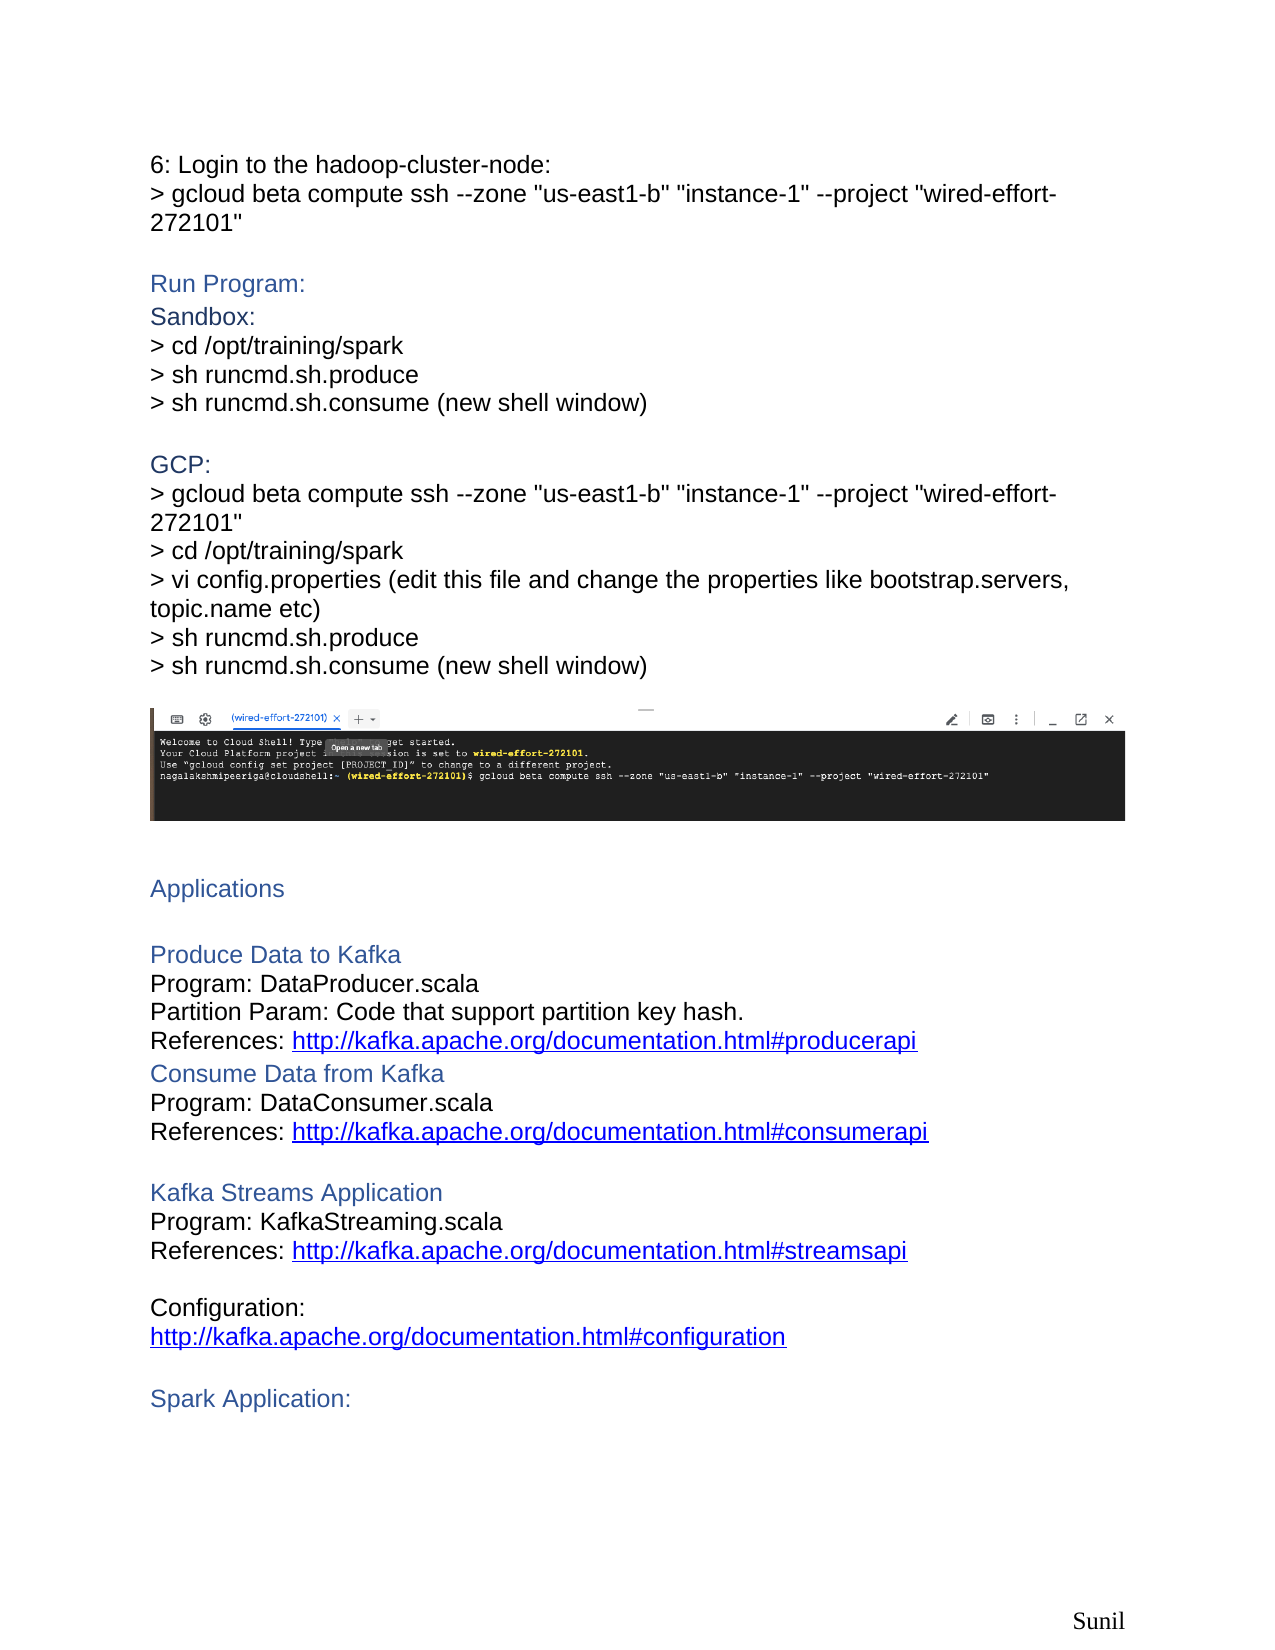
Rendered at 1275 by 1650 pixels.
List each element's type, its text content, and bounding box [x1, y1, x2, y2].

text > sh runcmd.sh.consume (new shell window) [150, 388, 1125, 417]
text > sh runcmd.sh.consume (new shell window) [150, 651, 1125, 680]
text > gcloud beta compute ssh --zone "us-east1-b" "instance-1" --project "wired-effort-272101" [150, 179, 1125, 236]
text > sh runcmd.sh.produce [150, 622, 1125, 651]
text http://kafka.apache.org/documentation.html#configuration [150, 1322, 1125, 1351]
subtitle Applications [150, 874, 1125, 903]
subtitle Consume Data from Kafka [150, 1059, 1125, 1088]
text > vi config.properties (edit this file and change the properties like bootstrap.servers, topic.name etc) [150, 565, 1125, 622]
text Program: KafkaStreaming.scala [150, 1207, 1125, 1236]
text > cd /opt/training/spark [150, 536, 1125, 565]
subtitle Kafka Streams Application [150, 1178, 1125, 1207]
subtitle GCP: [150, 450, 1125, 479]
subtitle Produce Data to Kafka [150, 940, 1125, 968]
text Partition Param: Code that support partition key hash. [150, 997, 1125, 1026]
text > cd /opt/training/spark [150, 331, 1125, 359]
text Program: DataConsumer.scala [150, 1088, 1125, 1116]
subtitle Run Program: [150, 269, 1125, 298]
subtitle Spark Application: [150, 1383, 1125, 1412]
text References: http://kafka.apache.org/documentation.html#consumerapi [150, 1116, 1125, 1145]
text > sh runcmd.sh.produce [150, 359, 1125, 388]
text Configuration: [150, 1293, 1125, 1322]
text 6: Login to the hadoop-cluster-node: [150, 150, 1125, 179]
text References: http://kafka.apache.org/documentation.html#producerapi [150, 1026, 1125, 1055]
text > gcloud beta compute ssh --zone "us-east1-b" "instance-1" --project "wired-effort-272101" [150, 479, 1125, 536]
text References: http://kafka.apache.org/documentation.html#streamsapi [150, 1236, 1125, 1264]
subtitle Sandbox: [150, 302, 1125, 331]
picture [150, 708, 1125, 821]
text Program: DataProducer.scala [150, 968, 1125, 997]
